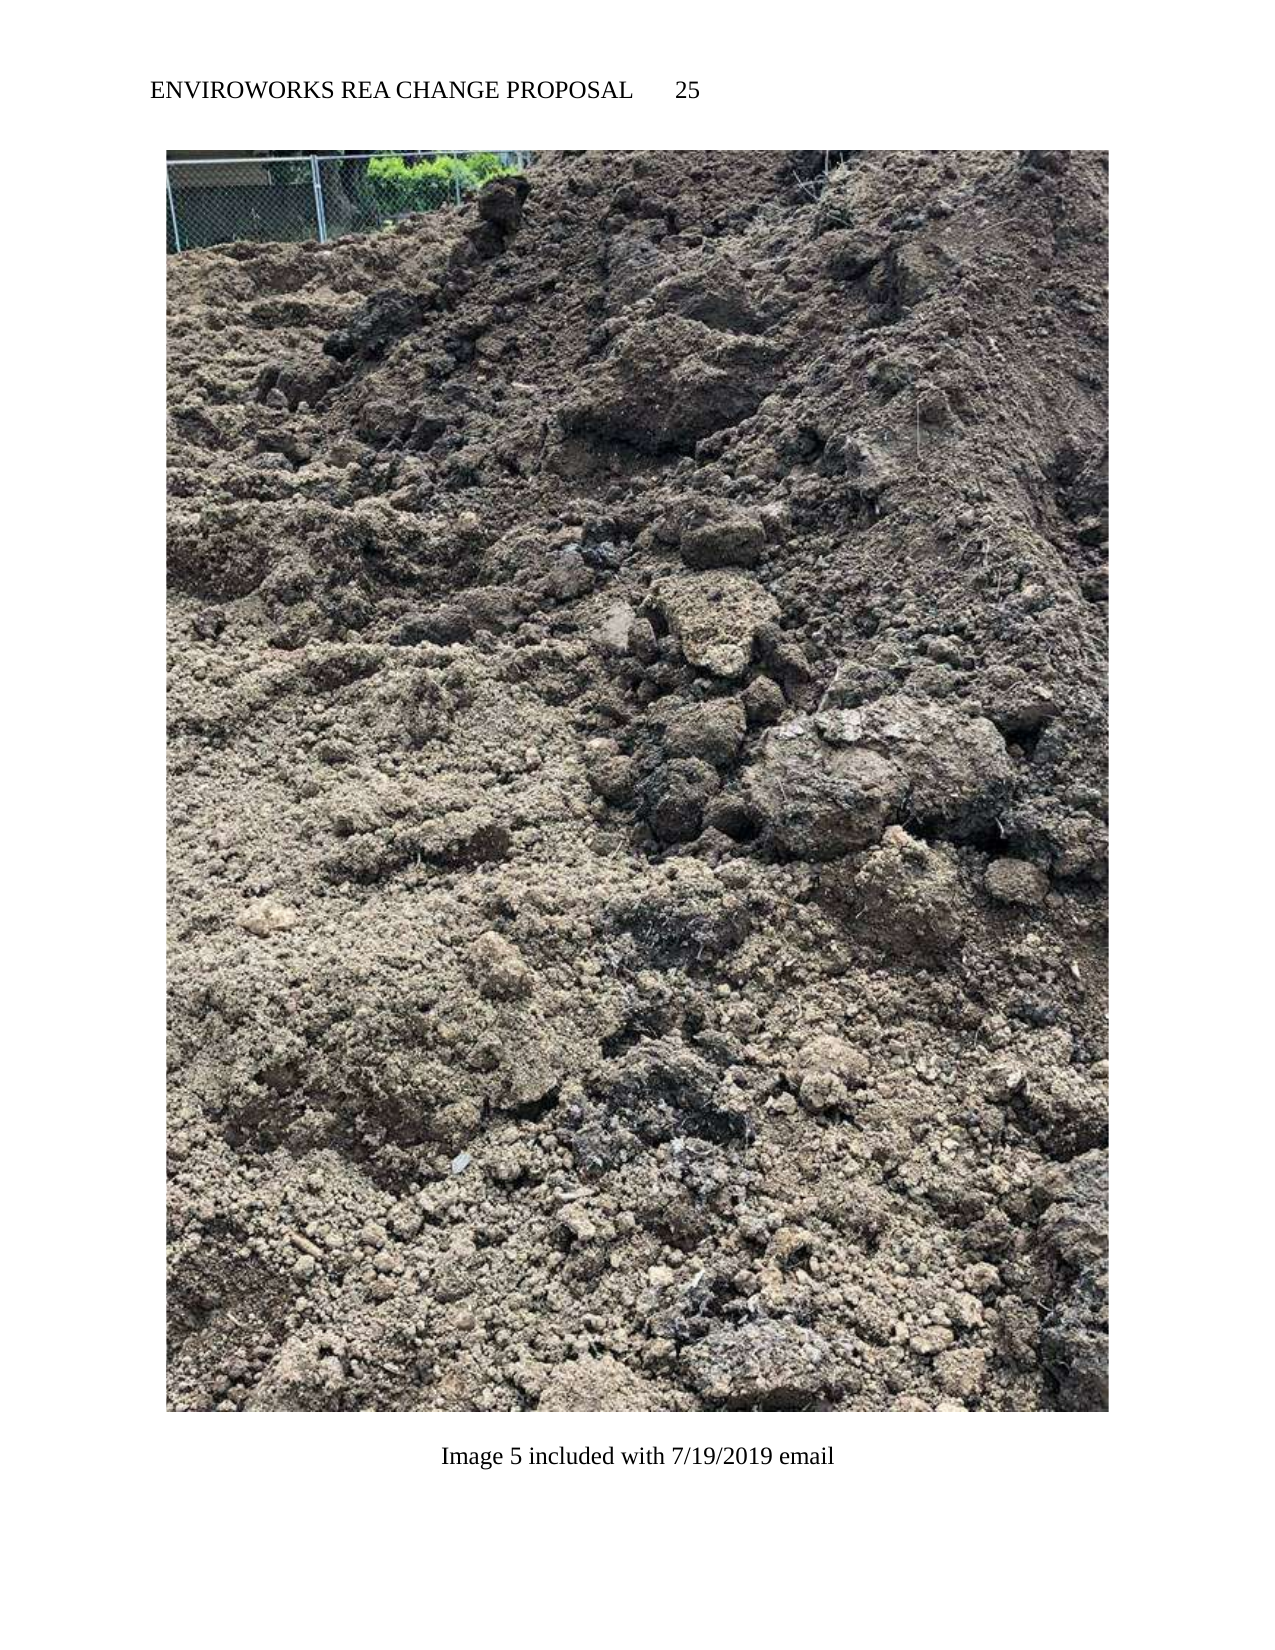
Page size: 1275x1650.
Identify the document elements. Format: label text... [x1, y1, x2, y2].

text Image 5 included with 7/19/2019 email [150, 1441, 1125, 1469]
picture [166, 150, 1109, 1412]
